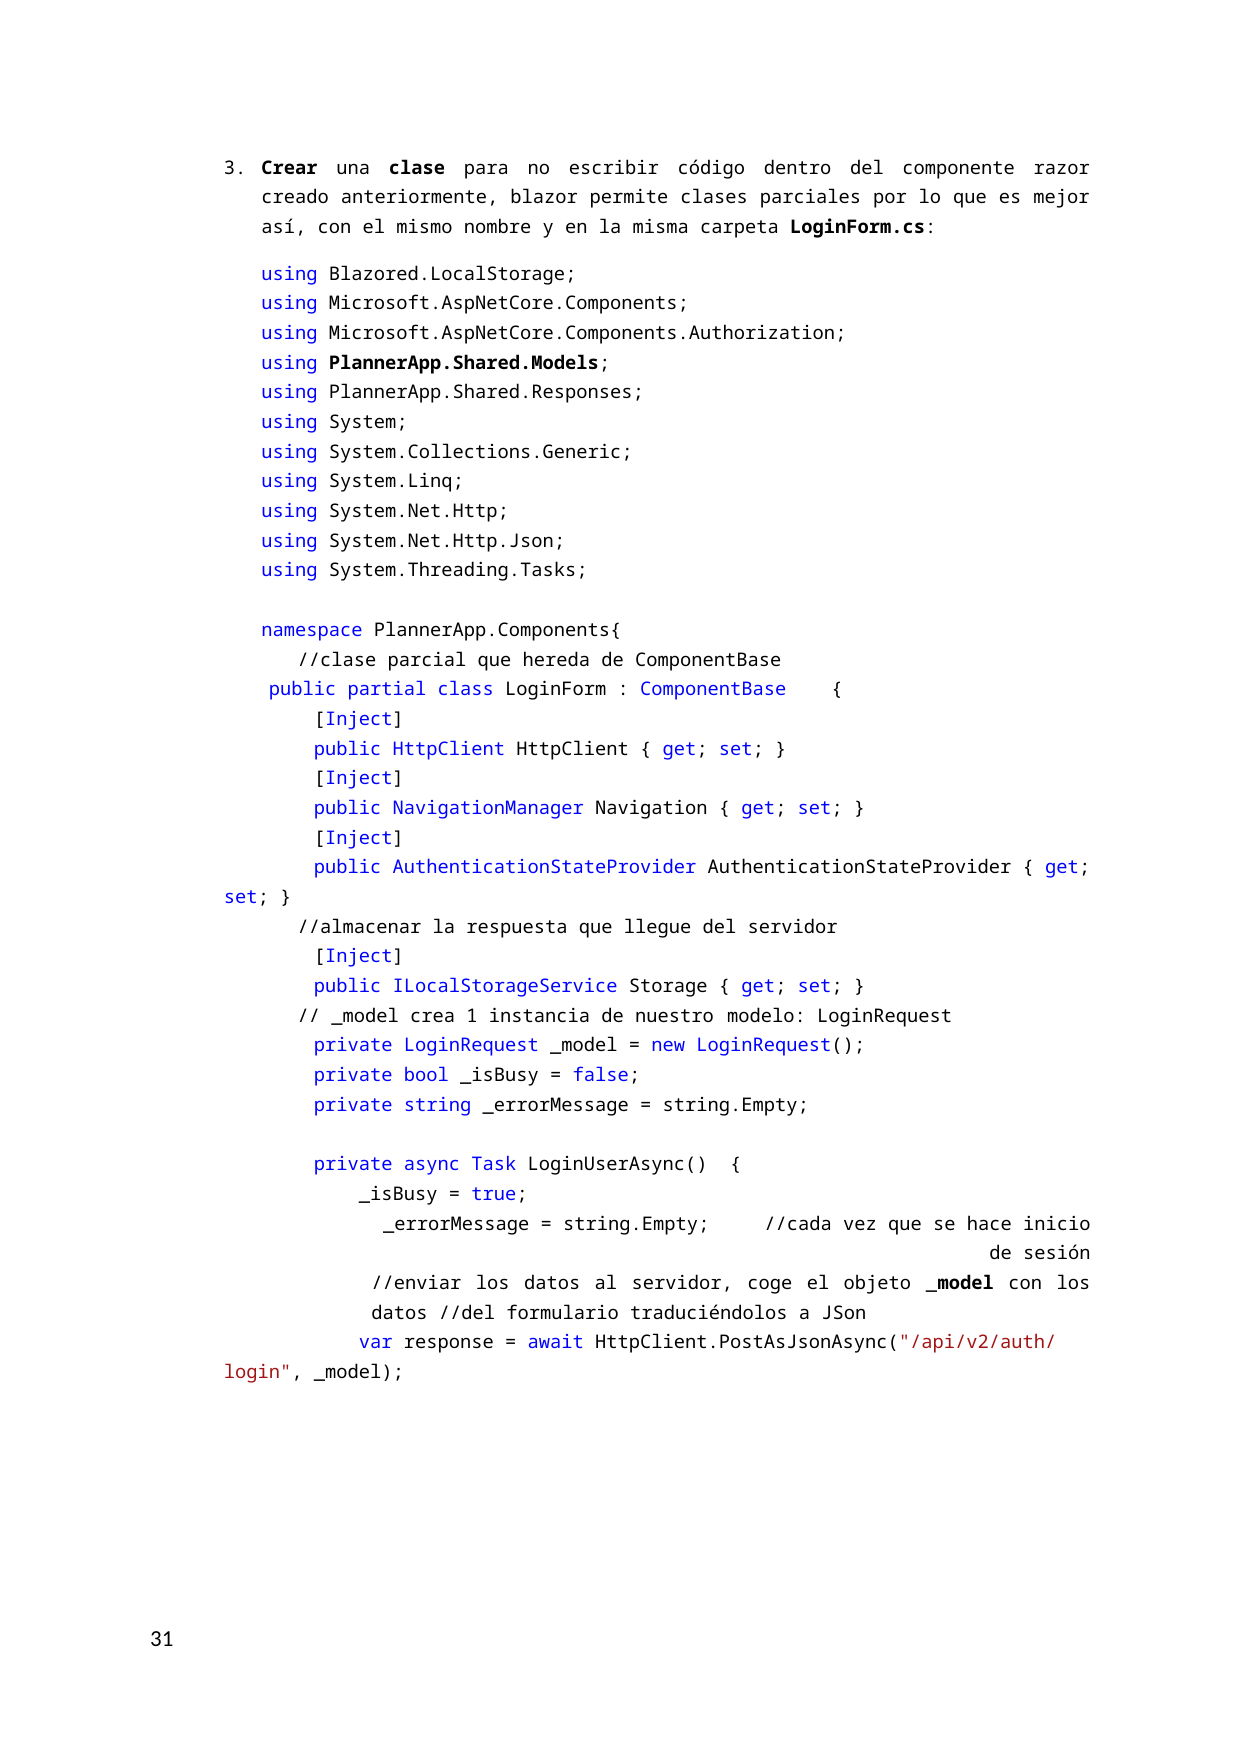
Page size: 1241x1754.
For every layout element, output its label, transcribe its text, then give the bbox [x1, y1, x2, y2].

text [Inject] [224, 760, 1090, 790]
text public ILocalStorageService Storage { get; set; } [224, 968, 1090, 998]
text using System.Threading.Tasks; [261, 553, 1090, 582]
text using Microsoft.AspNetCore.Components; [261, 285, 1090, 315]
text using Blazored.LocalStorage; [261, 256, 1090, 285]
text using System.Linq; [261, 463, 1090, 493]
text _errorMessage = string.Empty; //cada vez que se hace inicio de sesión [224, 1206, 1090, 1265]
text private string _errorMessage = string.Empty; [224, 1087, 1090, 1117]
text [Inject] [224, 938, 1090, 968]
text //enviar los datos al servidor, coge el objeto _model con los datos //del formulario traduciéndolos a JSon [371, 1265, 1090, 1324]
text public NavigationManager Navigation { get; set; } [224, 790, 1090, 820]
text public HttpClient HttpClient { get; set; } [224, 731, 1090, 760]
text using System; [261, 404, 1090, 434]
text using Microsoft.AspNetCore.Components.Authorization; [261, 315, 1090, 345]
text // _model crea 1 instancia de nuestro modelo: LoginRequest [224, 998, 1090, 1028]
text using System.Net.Http.Json; [261, 523, 1090, 553]
text _isBusy = true; [224, 1176, 1090, 1206]
text namespace PlannerApp.Components{ [261, 612, 1090, 642]
text using PlannerApp.Shared.Responses; [261, 374, 1090, 404]
text using PlannerApp.Shared.Models; [261, 345, 1090, 374]
text private LoginRequest _model = new LoginRequest(); [224, 1028, 1090, 1057]
text public partial class LoginForm : ComponentBase { [224, 671, 1090, 701]
text var response = await HttpClient.PostAsJsonAsync("/api/v2/auth/login", _model); [224, 1324, 1090, 1384]
text private async Task LoginUserAsync() { [224, 1146, 1090, 1176]
text using System.Net.Http; [261, 493, 1090, 523]
text public AuthenticationStateProvider AuthenticationStateProvider { get; set; } [224, 849, 1090, 909]
text [Inject] [224, 701, 1090, 731]
text [Inject] [224, 820, 1090, 849]
list Crear una clase para no escribir código dentro del componente razor creado anteriormente, blazor permite clases parciales por lo que es mejor así, con el mismo nombre y en la misma carpeta LoginForm.cs: [224, 150, 1090, 239]
text //almacenar la respuesta que llegue del servidor [224, 909, 1090, 938]
text using System.Collections.Generic; [261, 434, 1090, 463]
text private bool _isBusy = false; [224, 1057, 1090, 1087]
text //clase parcial que hereda de ComponentBase [224, 642, 1090, 671]
